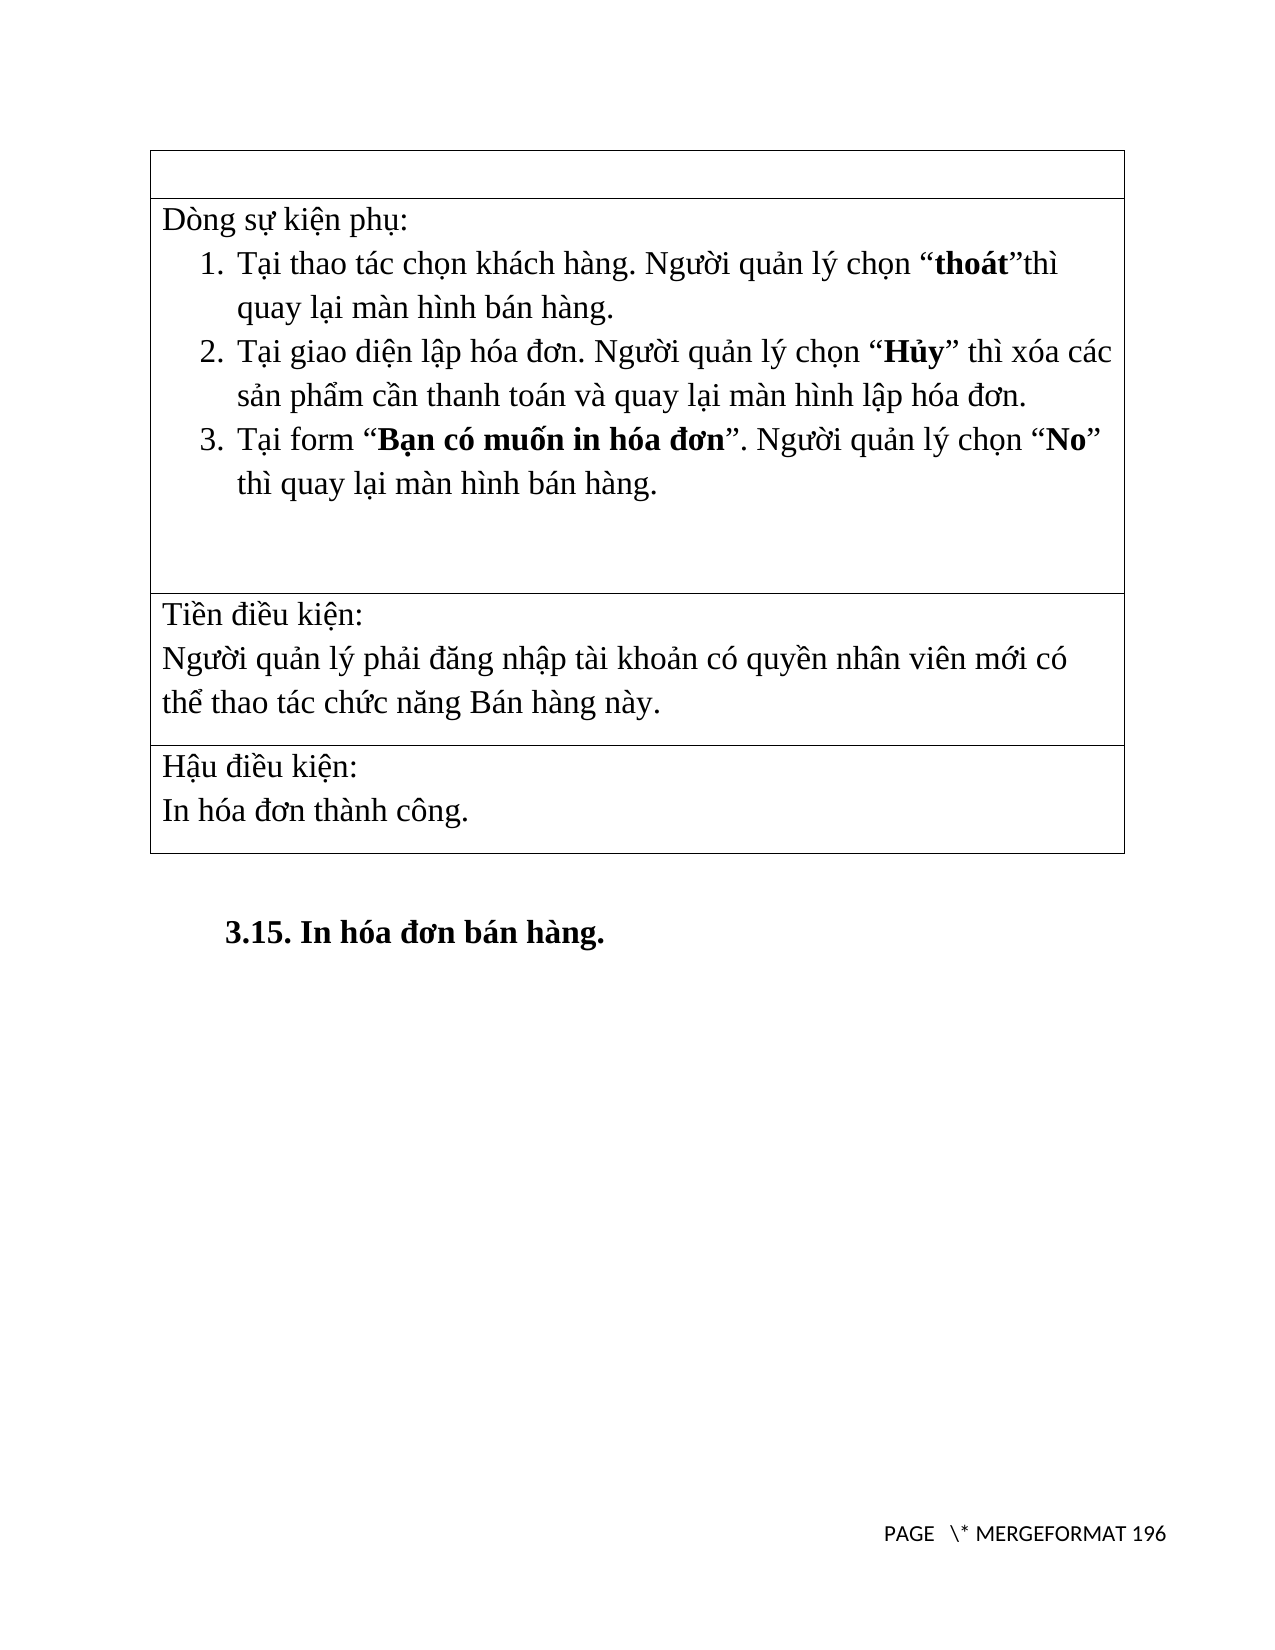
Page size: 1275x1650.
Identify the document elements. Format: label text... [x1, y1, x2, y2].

table_cell Tiền điều kiện: Người quản lý phải đăng nhập tài khoản có quyền nhân viên mới có thể thao tác chức năng Bán hàng này. [151, 594, 1124, 745]
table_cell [151, 151, 1124, 198]
table_cell Hậu điều kiện: In hóa đơn thành công. [151, 746, 1124, 853]
table_cell Dòng sự kiện phụ: Tại thao tác chọn khách hàng. Người quản lý chọn “thoát”thì quay lại màn hình bán hàng. Tại giao diện lập hóa đơn. Người quản lý chọn “Hủy” thì xóa các sản phẩm cần thanh toán và quay lại màn hình lập hóa đơn. Tại form “Bạn có muốn in hóa đơn”. Người quản lý chọn “No” thì quay lại màn hình bán hàng. [151, 199, 1124, 593]
list In hóa đơn bán hàng. [225, 912, 1167, 950]
